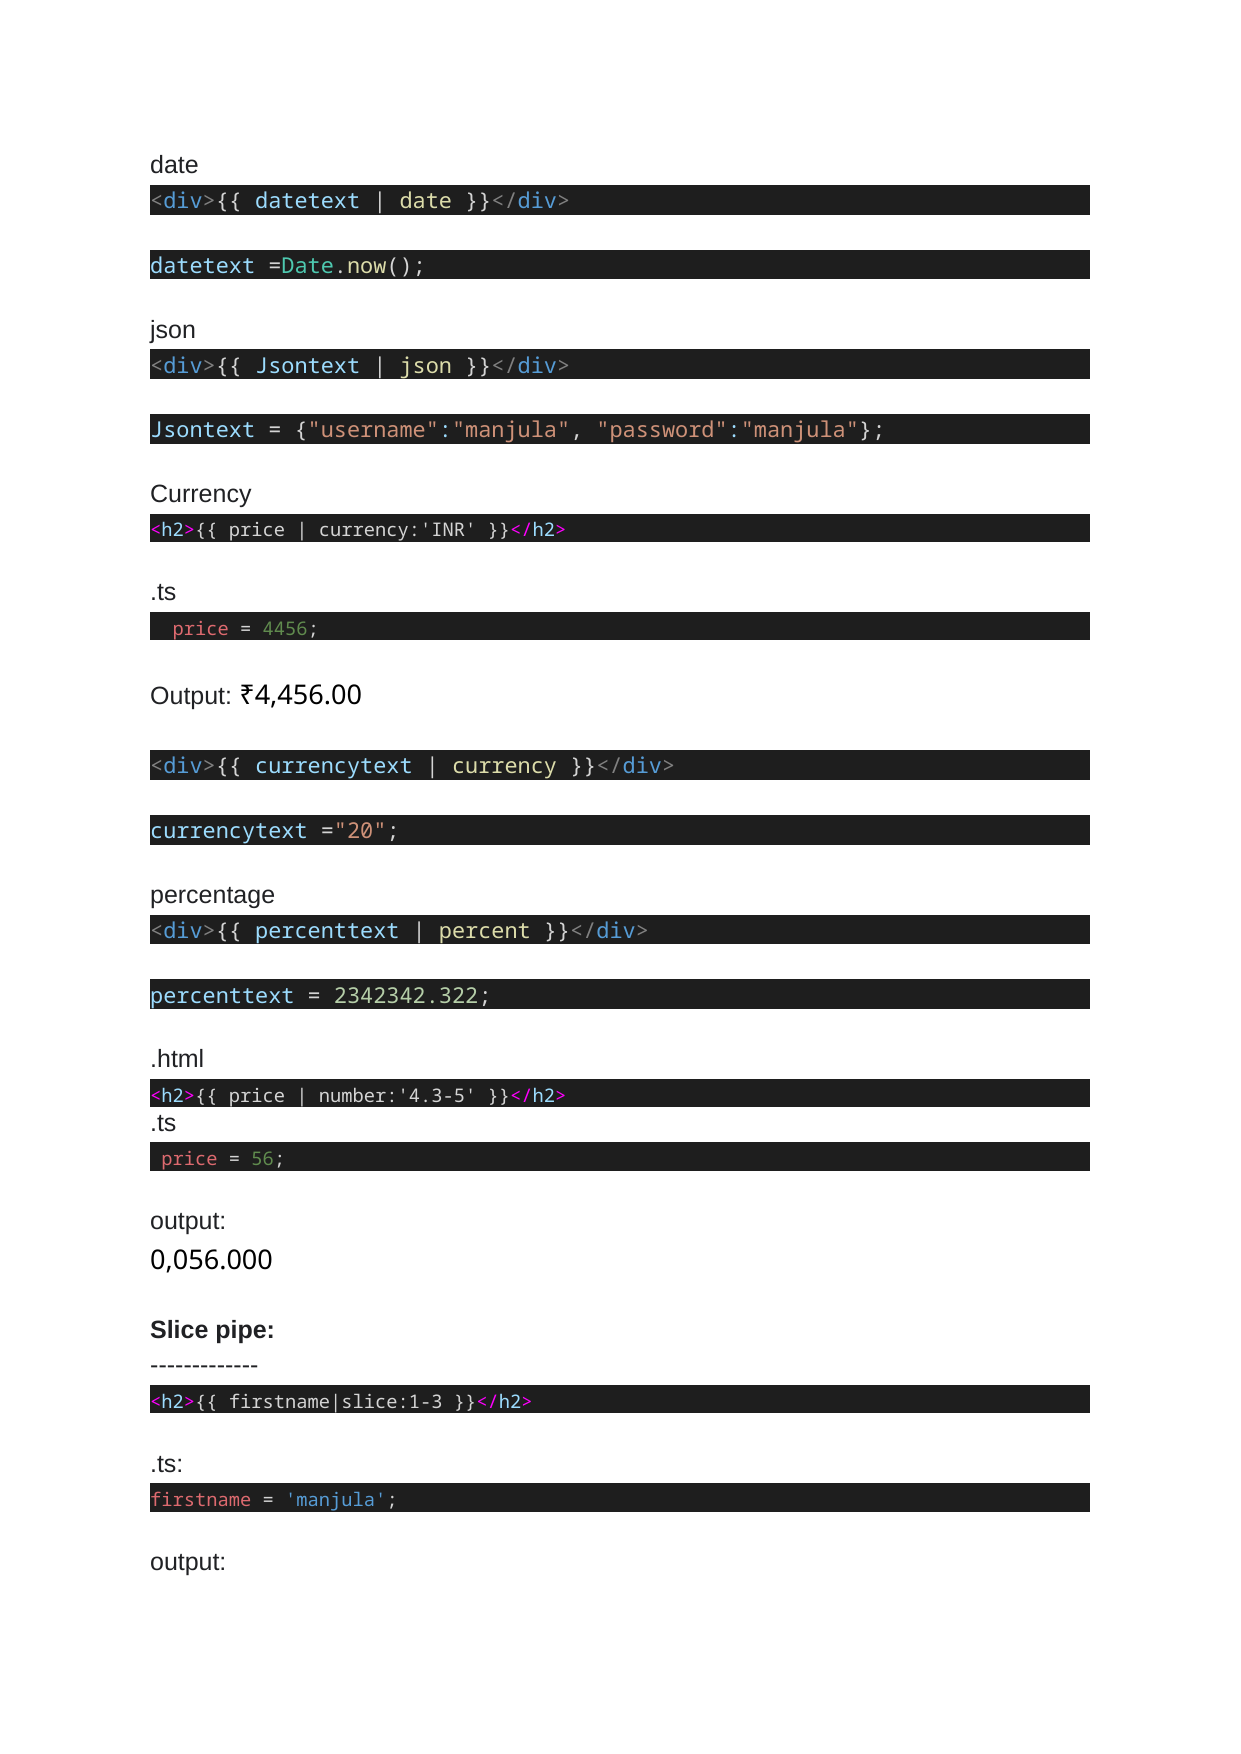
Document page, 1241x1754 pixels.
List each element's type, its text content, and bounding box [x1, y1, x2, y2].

text Currency [150, 479, 1090, 508]
text price = 4456; [150, 612, 1090, 640]
text json [150, 314, 1090, 343]
text ------------- [150, 1350, 1090, 1379]
text <div>{{ percenttext | percent }}</div> [150, 915, 1090, 944]
text <div>{{ currencytext | currency }}</div> [150, 750, 1090, 780]
text output: [150, 1547, 1090, 1575]
text .html [150, 1044, 1090, 1073]
text <h2>{{ firstname|slice:1-3 }}</h2> [150, 1385, 1090, 1413]
subtitle Output: ₹4,456.00 [150, 675, 1090, 712]
text datetext =Date.now(); [150, 250, 1090, 279]
subtitle 0,056.000 [150, 1241, 1090, 1277]
text Jsontext = {"username":"manjula", "password":"manjula"}; [150, 414, 1090, 444]
text percenttext = 2342342.322; [150, 979, 1090, 1009]
text currencytext ="20"; [150, 815, 1090, 845]
text <div>{{ datetext | date }}</div> [150, 185, 1090, 215]
text <div>{{ Jsontext | json }}</div> [150, 349, 1090, 379]
text .ts: [150, 1448, 1090, 1477]
text <h2>{{ price | number:'4.3-5' }}</h2> [150, 1079, 1090, 1107]
text output: [150, 1206, 1090, 1234]
text firstname = 'manjula'; [150, 1483, 1090, 1512]
text Slice pipe: [150, 1315, 1090, 1344]
text <h2>{{ price | currency:'INR' }}</h2> [150, 514, 1090, 542]
text price = 56; [150, 1142, 1090, 1171]
text percentage [150, 880, 1090, 908]
text .ts [150, 1107, 1090, 1136]
text .ts [150, 577, 1090, 606]
text date [150, 150, 1090, 179]
